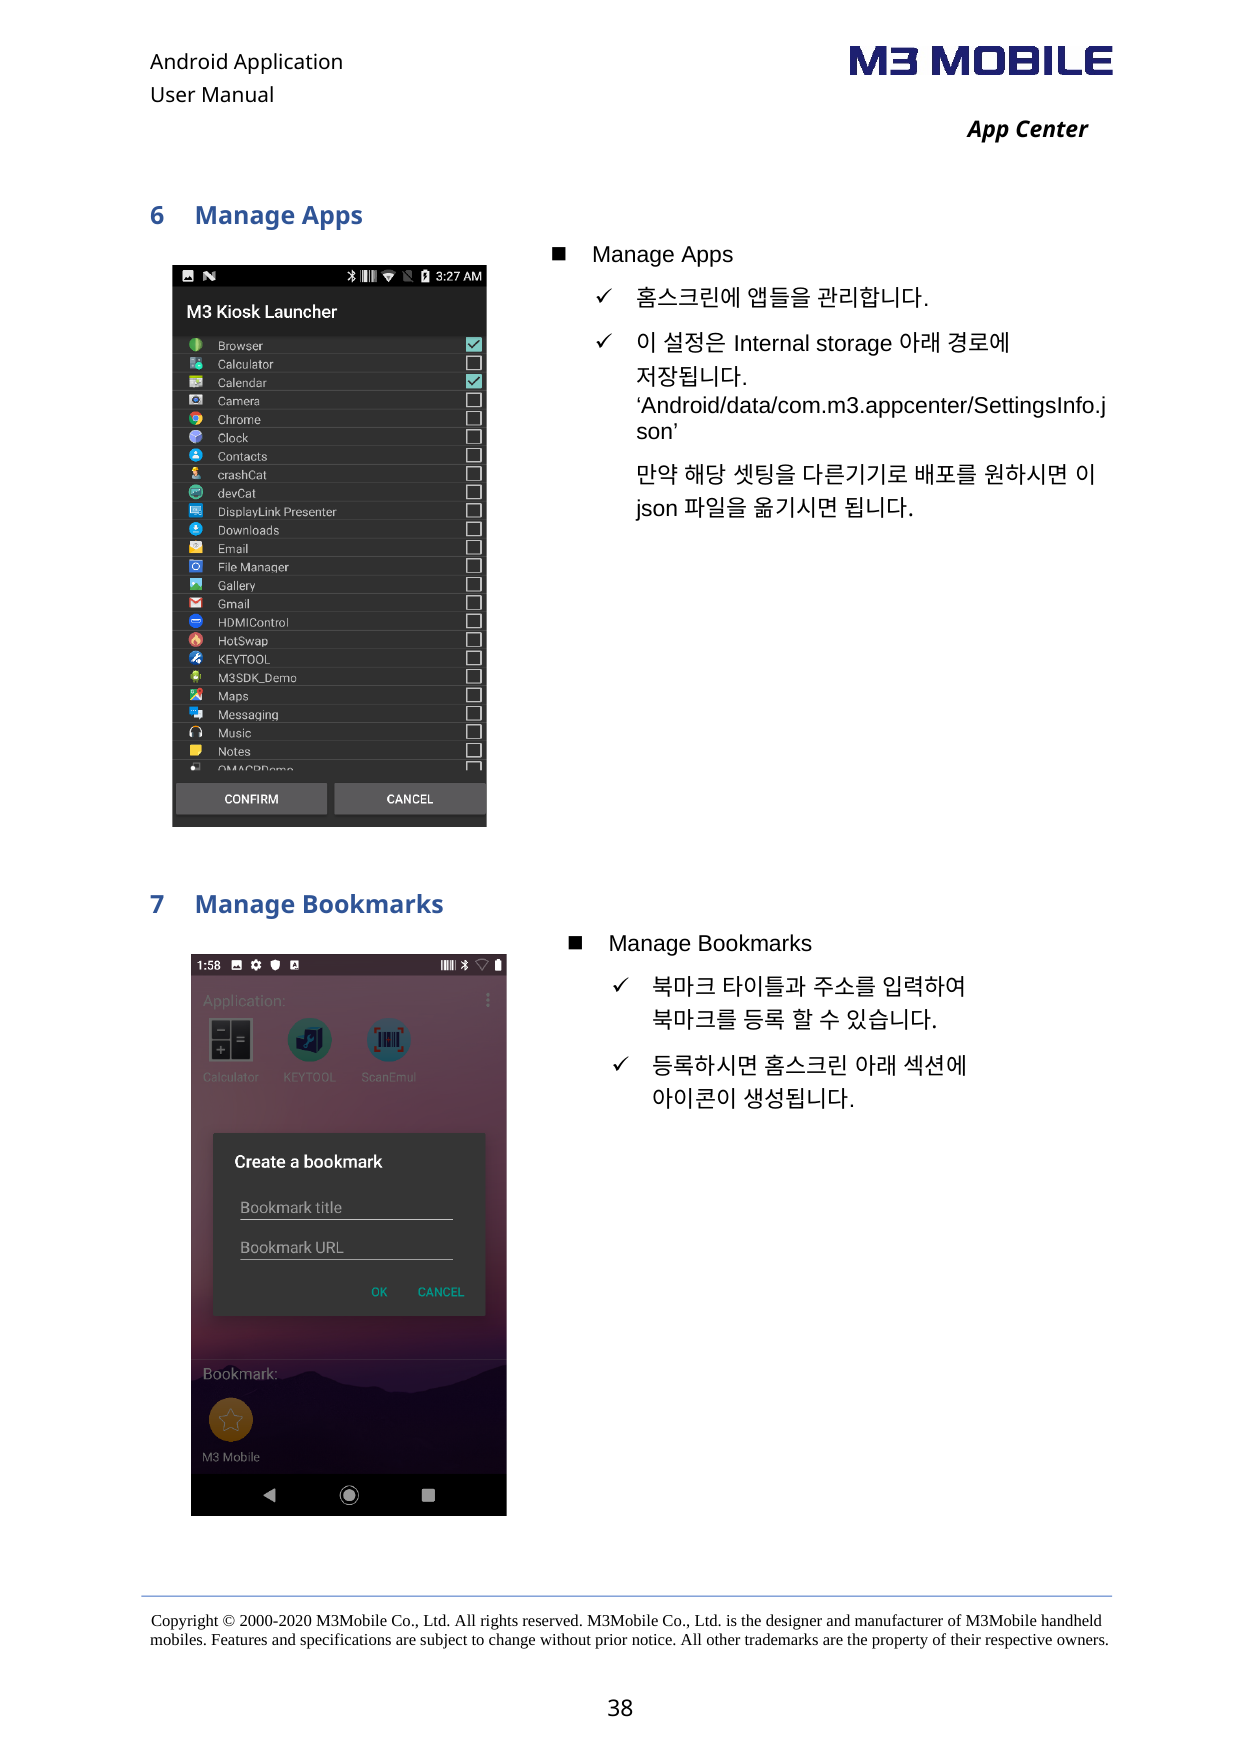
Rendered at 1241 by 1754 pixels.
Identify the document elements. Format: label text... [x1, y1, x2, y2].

table_header Manage Bookmarks 북마크 타이틀과 주소를 입력하여 북마크를 등록 할 수 있습니다. 등록하시면 홈스크린 아래 섹션에 아이콘이 생성됩니다. [537, 930, 1068, 1519]
subtitle Manage Apps [150, 198, 1090, 232]
picture [172, 265, 487, 827]
table_header [161, 241, 487, 830]
subtitle Manage Bookmarks [150, 887, 1090, 921]
picture [850, 46, 1113, 75]
table_header [161, 930, 537, 1519]
table_header Manage Apps 홈스크린에 앱들을 관리합니다. 이 설정은 Internal storage 아래 경로에 저장됩니다. ‘Android/data/com.m3.appcenter/SettingsInfo.json’ 만약 해당 셋팅을 다른기기로 배포를 원하시면 이 json 파일을 옮기시면 됩니다. [487, 241, 1128, 830]
picture [191, 954, 507, 1516]
